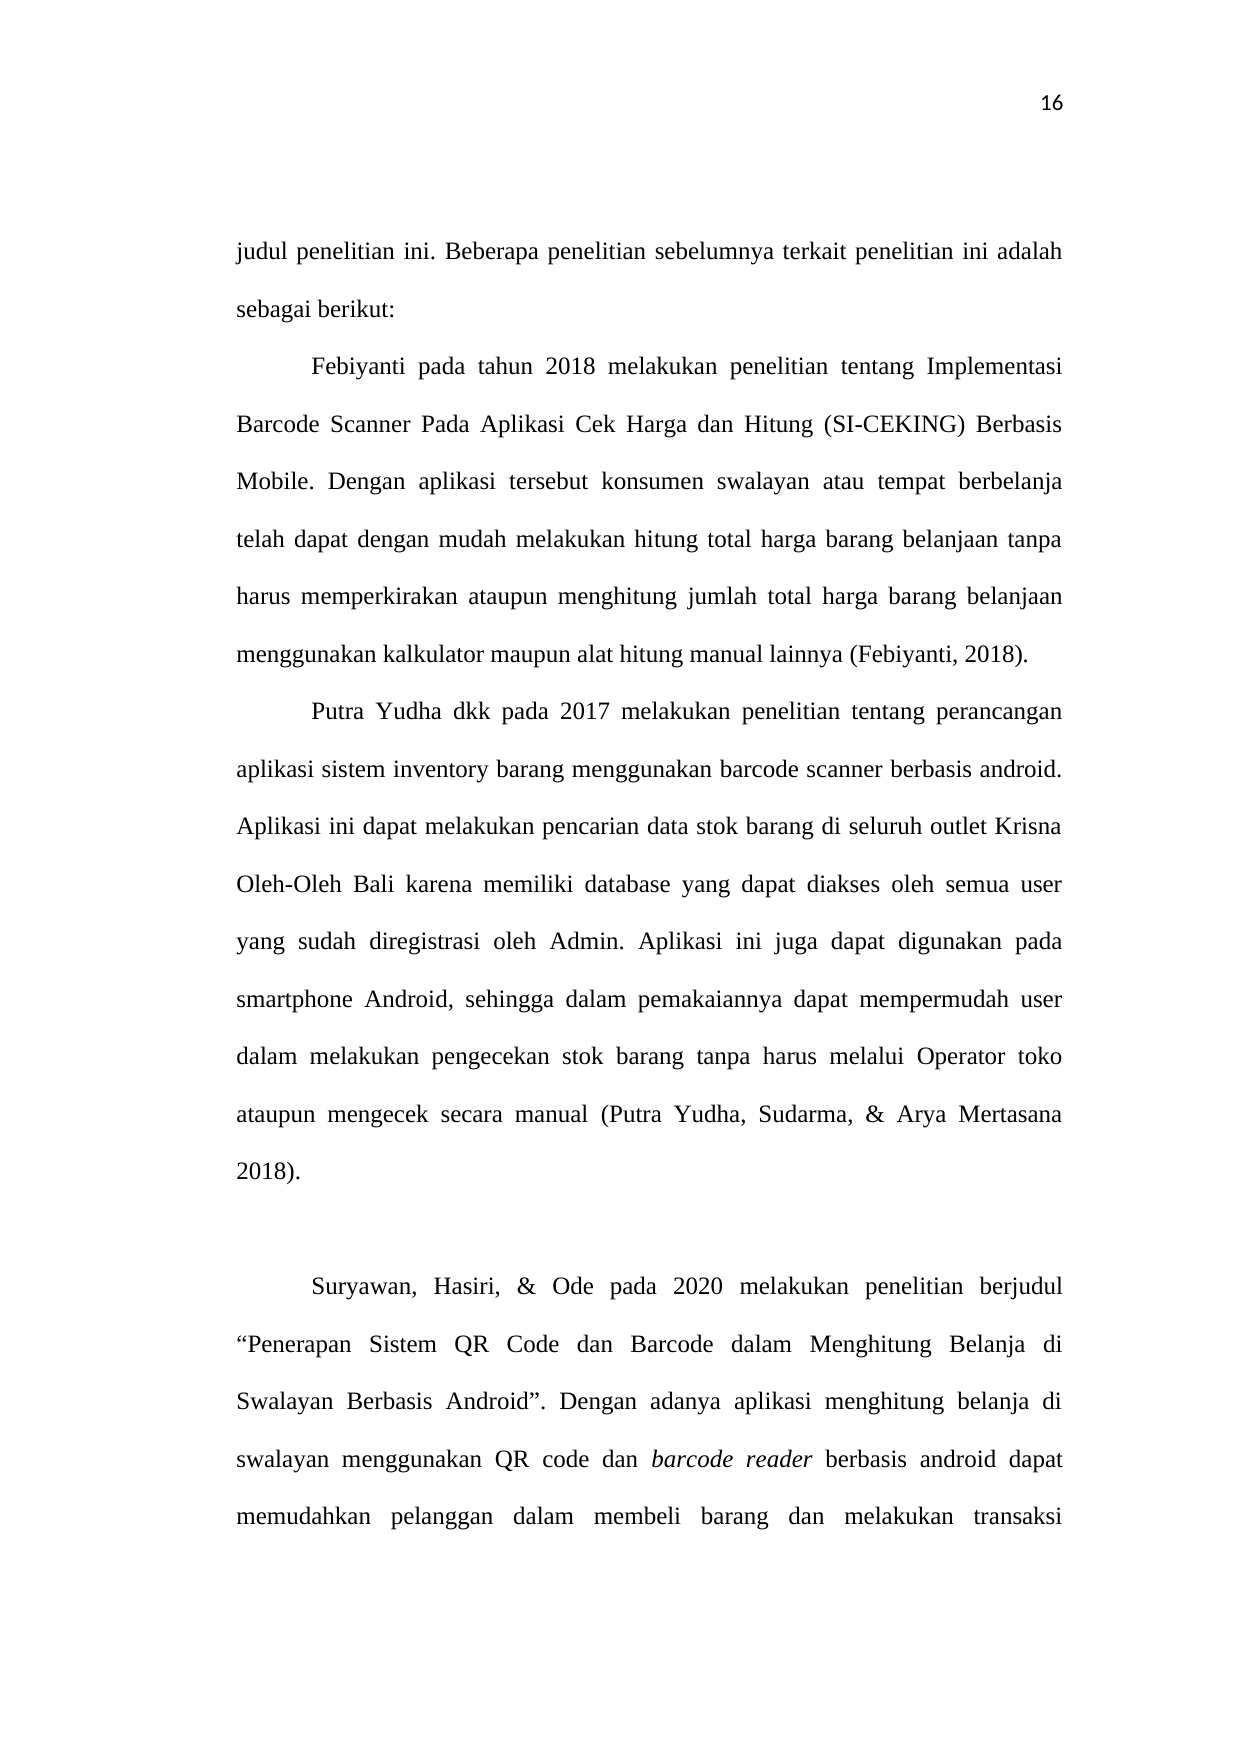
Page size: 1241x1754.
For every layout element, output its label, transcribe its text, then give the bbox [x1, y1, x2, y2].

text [236, 236, 1063, 322]
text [236, 1271, 1063, 1530]
text Putra Yudha dkk pada 2017 melakukan penelitian tentang perancangan aplikasi sistem inventory barang menggunakan barcode scanner berbasis android. Aplikasi ini dapat melakukan pencarian data stok barang di seluruh outlet Krisna Oleh-Oleh Bali karena memiliki database yang dapat diakses oleh semua user yang sudah diregistrasi oleh Admin. Aplikasi ini juga dapat digunakan pada smartphone Android, sehingga dalam pemakaiannya dapat mempermudah user dalam melakukan pengecekan stok barang tanpa harus melalui Operator toko ataupun mengecek secara manual (Putra Yudha, Sudarma, & Arya Mertasana 2018). [236, 696, 1063, 1185]
text Febiyanti pada tahun 2018 melakukan penelitian tentang Implementasi Barcode Scanner Pada Aplikasi Cek Harga dan Hitung (SI-CEKING) Berbasis Mobile. Dengan aplikasi tersebut konsumen swalayan atau tempat berbelanja telah dapat dengan mudah melakukan hitung total harga barang belanjaan tanpa harus memperkirakan ataupun menghitung jumlah total harga barang belanjaan menggunakan kalkulator maupun alat hitung manual lainnya (Febiyanti, 2018). [236, 351, 1063, 667]
